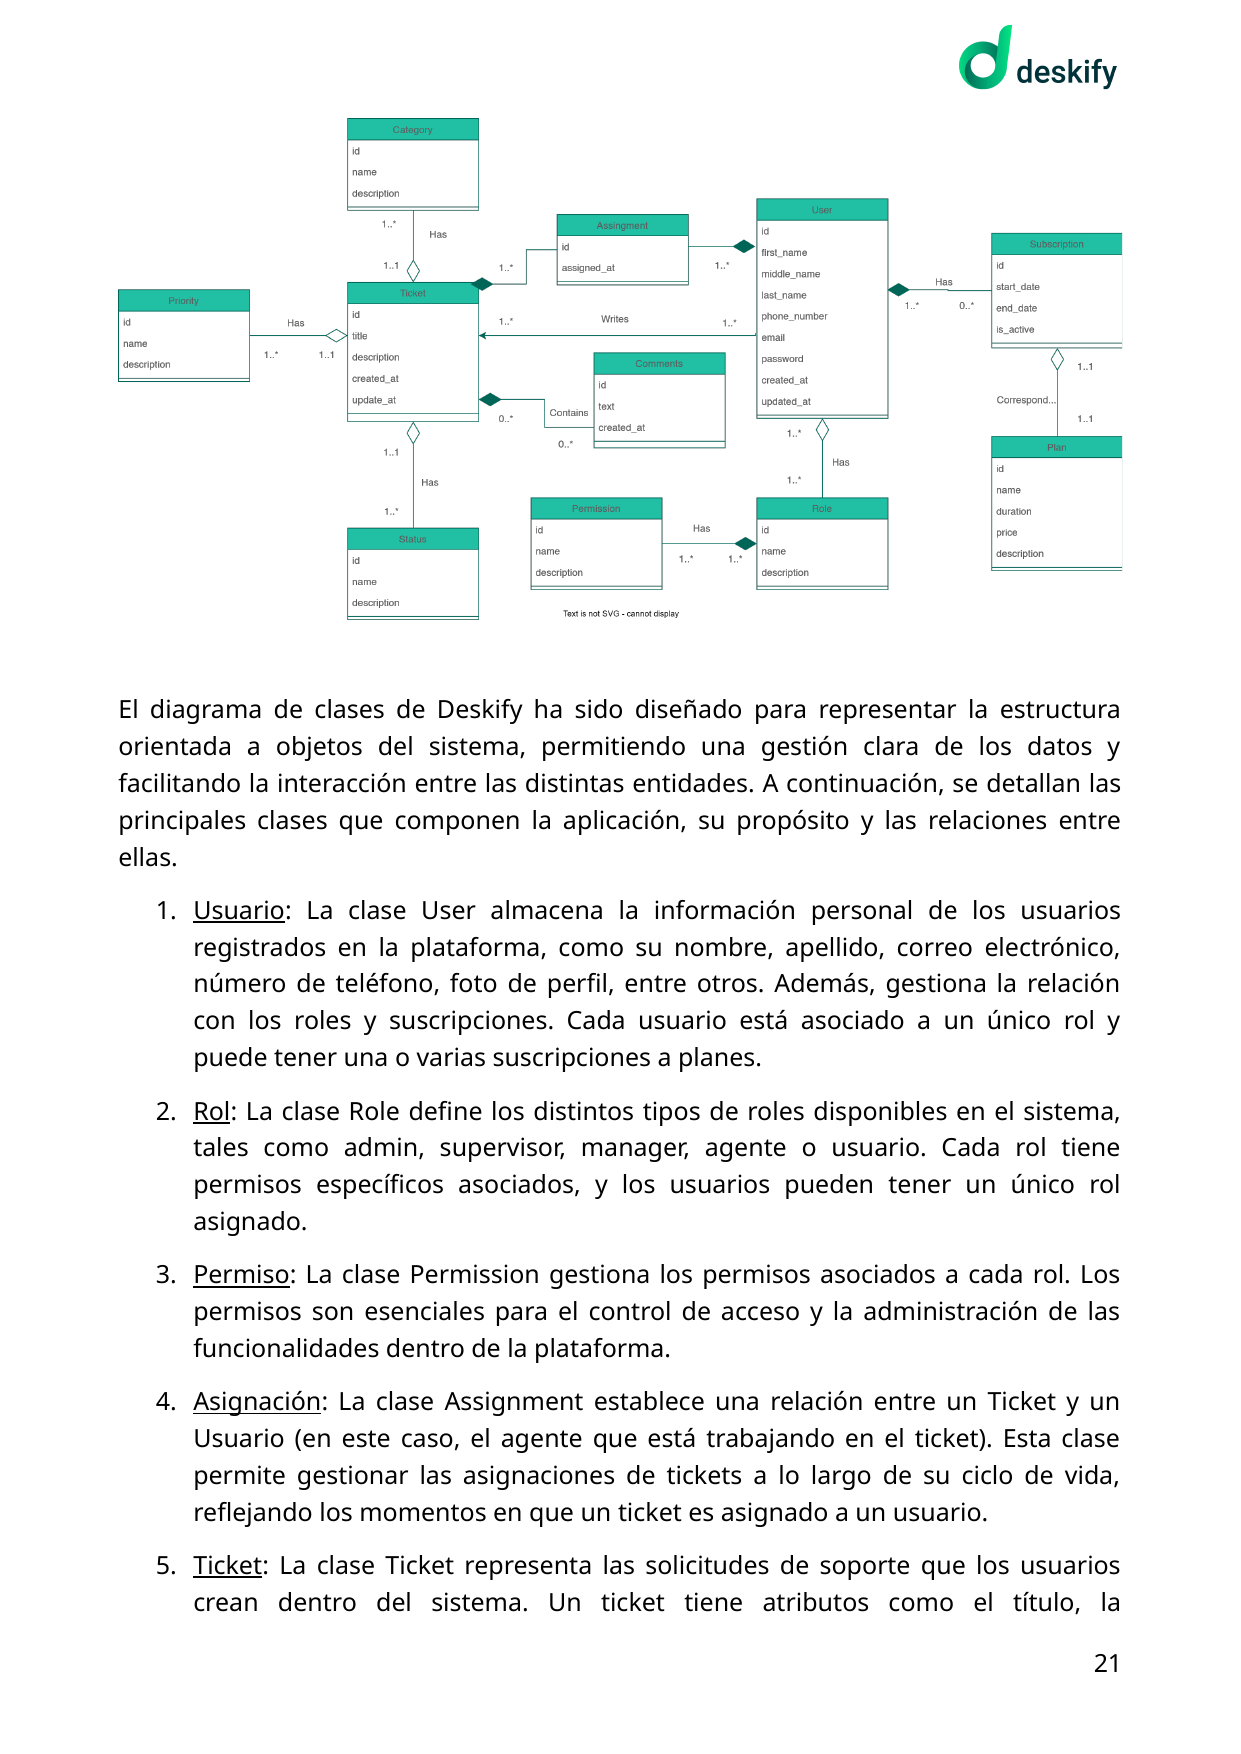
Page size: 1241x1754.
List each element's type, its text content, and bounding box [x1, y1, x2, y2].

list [156, 1548, 1122, 1618]
list Usuario: La clase User almacena la información personal de los usuarios registrados en la plataforma, como su nombre, apellido, correo electrónico, número de teléfono, foto de perfil, entre otros. Además, gestiona la relación con los roles y suscripciones. Cada usuario está asociado a un único rol y puede tener una o varias suscripciones a planes. [156, 893, 1122, 1074]
list Permiso: La clase Permission gestiona los permisos asociados a cada rol. Los permisos son esenciales para el control de acceso y la administración de las funcionalidades dentro de la plataforma. [156, 1257, 1122, 1364]
picture [953, 22, 1127, 92]
list Asignación: La clase Assignment establece una relación entre un Ticket y un Usuario (en este caso, el agente que está trabajando en el ticket). Esta clase permite gestionar las asignaciones de tickets a lo largo de su ciclo de vida, reflejando los momentos en que un ticket es asignado a un usuario. [156, 1384, 1122, 1528]
text El diagrama de clases de Deskify ha sido diseñado para representar la estructura orientada a objetos del sistema, permitiendo una gestión clara de los datos y facilitando la interacción entre las distintas entidades. A continuación, se detallan las principales clases que componen la aplicación, su propósito y las relaciones entre ellas. [118, 692, 1122, 873]
list Rol: La clase Role define los distintos tipos de roles disponibles en el sistema, tales como admin, supervisor, manager, agente o usuario. Cada rol tiene permisos específicos asociados, y los usuarios pueden tener un único rol asignado. [156, 1093, 1122, 1237]
picture [118, 118, 1123, 620]
